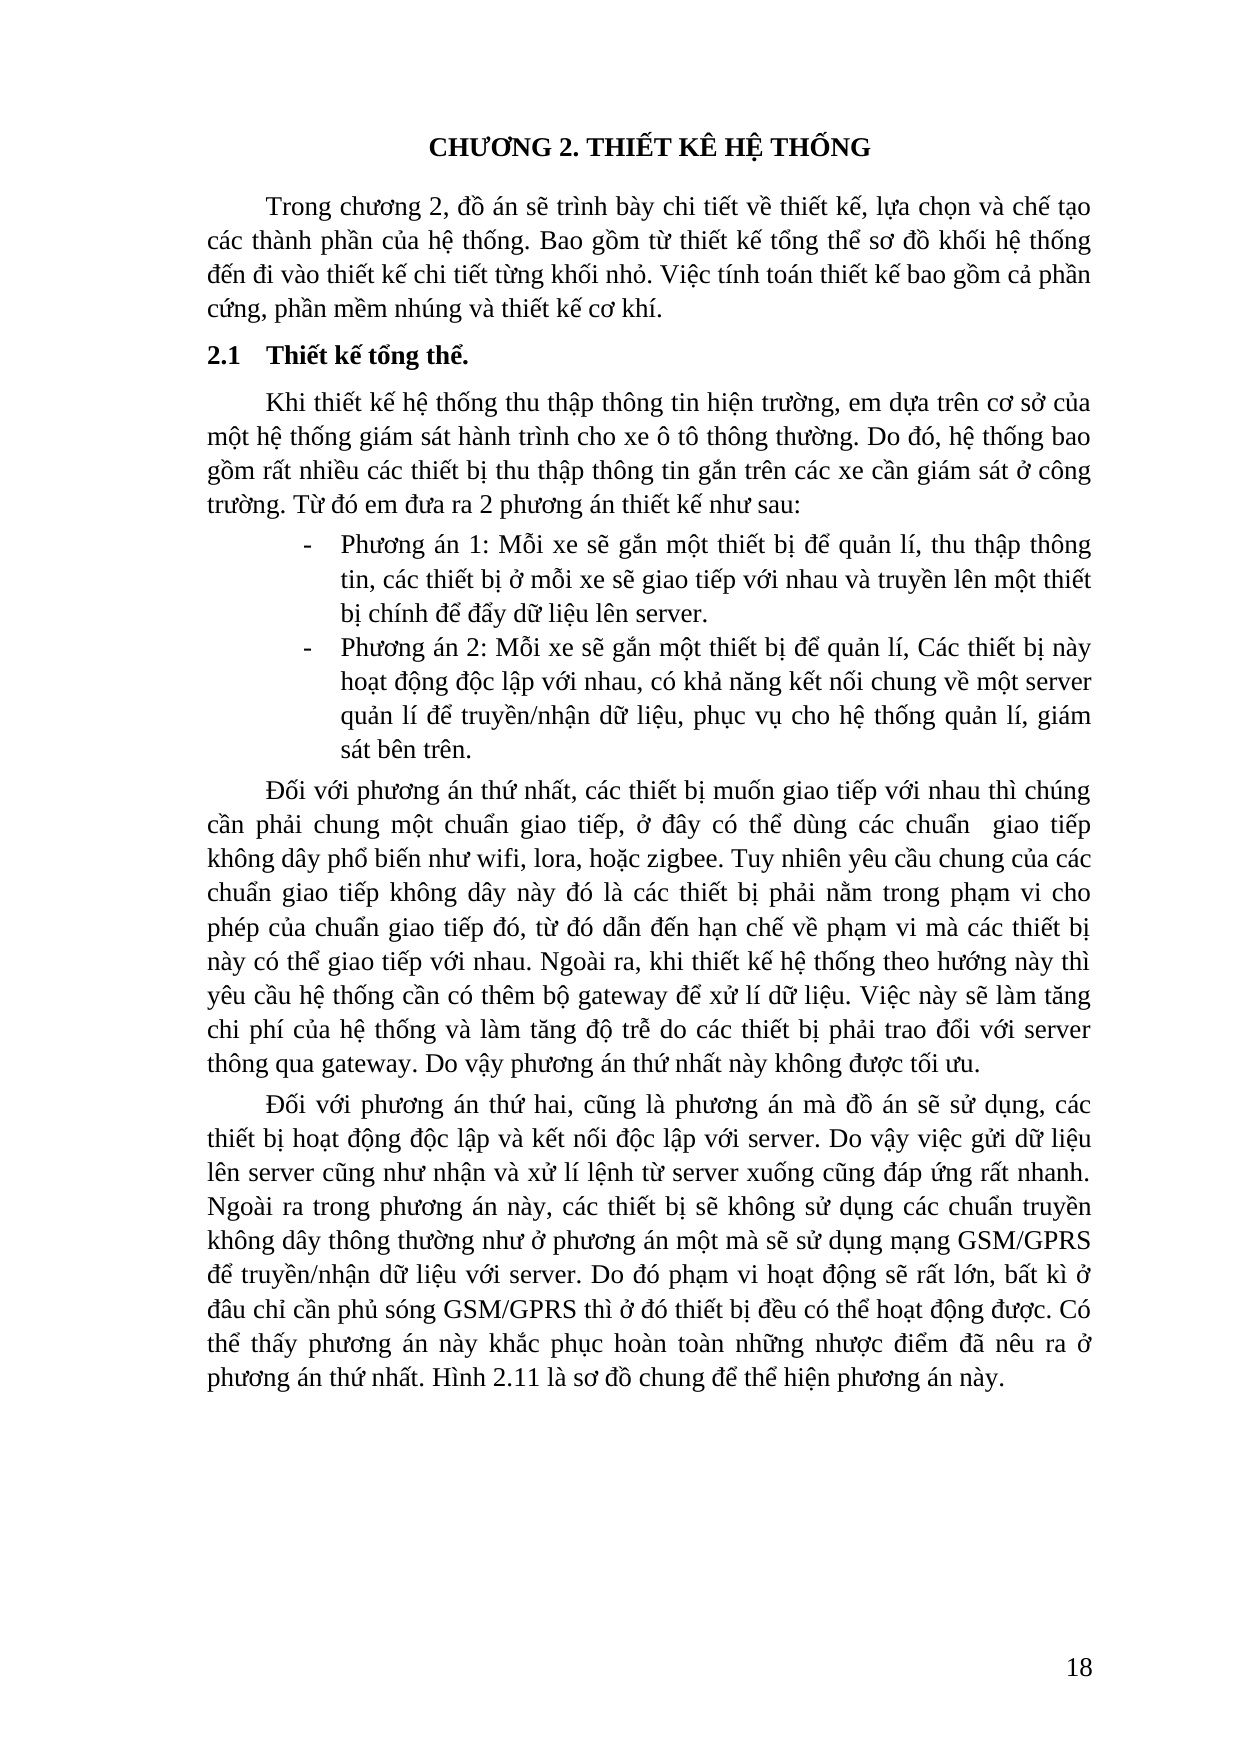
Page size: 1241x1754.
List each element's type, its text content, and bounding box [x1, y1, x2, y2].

subtitle THIẾT KÊ HỆ THỐNG [207, 131, 1092, 162]
subtitle Thiết kế tổng thể. [207, 339, 1092, 370]
text Đối với phương án thứ nhất, các thiết bị muốn giao tiếp với nhau thì chúng cần phải chung một chuẩn giao tiếp, ở đây có thể dùng các chuẩn giao tiếp không dây phổ biến như wifi, lora, hoặc zigbee. Tuy nhiên yêu cầu chung của các chuẩn giao tiếp không dây này đó là các thiết bị phải nằm trong phạm vi cho phép của chuẩn giao tiếp đó, từ đó dẫn đến hạn chế về phạm vi mà các thiết bị này có thể giao tiếp với nhau. Ngoài ra, khi thiết kế hệ thống theo hướng này thì yêu cầu hệ thống cần có thêm bộ gateway để xử lí dữ liệu. Việc này sẽ làm tăng chi phí của hệ thống và làm tăng độ trễ do các thiết bị phải trao đổi với server thông qua gateway. Do vậy phương án thứ nhất này không được tối ưu. [207, 774, 1092, 1078]
text Khi thiết kế hệ thống thu thập thông tin hiện trường, em dựa trên cơ sở của một hệ thống giám sát hành trình cho xe ô tô thông thường. Do đó, hệ thống bao gồm rất nhiều các thiết bị thu thập thông tin gắn trên các xe cần giám sát ở công trường. Từ đó em đưa ra 2 phương án thiết kế như sau: [207, 386, 1092, 519]
text Trong chương 2, đồ án sẽ trình bày chi tiết về thiết kế, lựa chọn và chế tạo các thành phần của hệ thống. Bao gồm từ thiết kế tổng thể sơ đồ khối hệ thống đến đi vào thiết kế chi tiết từng khối nhỏ. Việc tính toán thiết kế bao gồm cả phần cứng, phần mềm nhúng và thiết kế cơ khí. [207, 190, 1092, 323]
list Phương án 1: Mỗi xe sẽ gắn một thiết bị để quản lí, thu thập thông tin, các thiết bị ở mỗi xe sẽ giao tiếp với nhau và truyền lên một thiết bị chính để đẩy dữ liệu lên server. [303, 528, 1092, 628]
list Phương án 2: Mỗi xe sẽ gắn một thiết bị để quản lí, Các thiết bị này hoạt động độc lập với nhau, có khả năng kết nối chung về một server quản lí để truyền/nhận dữ liệu, phục vụ cho hệ thống quản lí, giám sát bên trên. [303, 631, 1092, 765]
